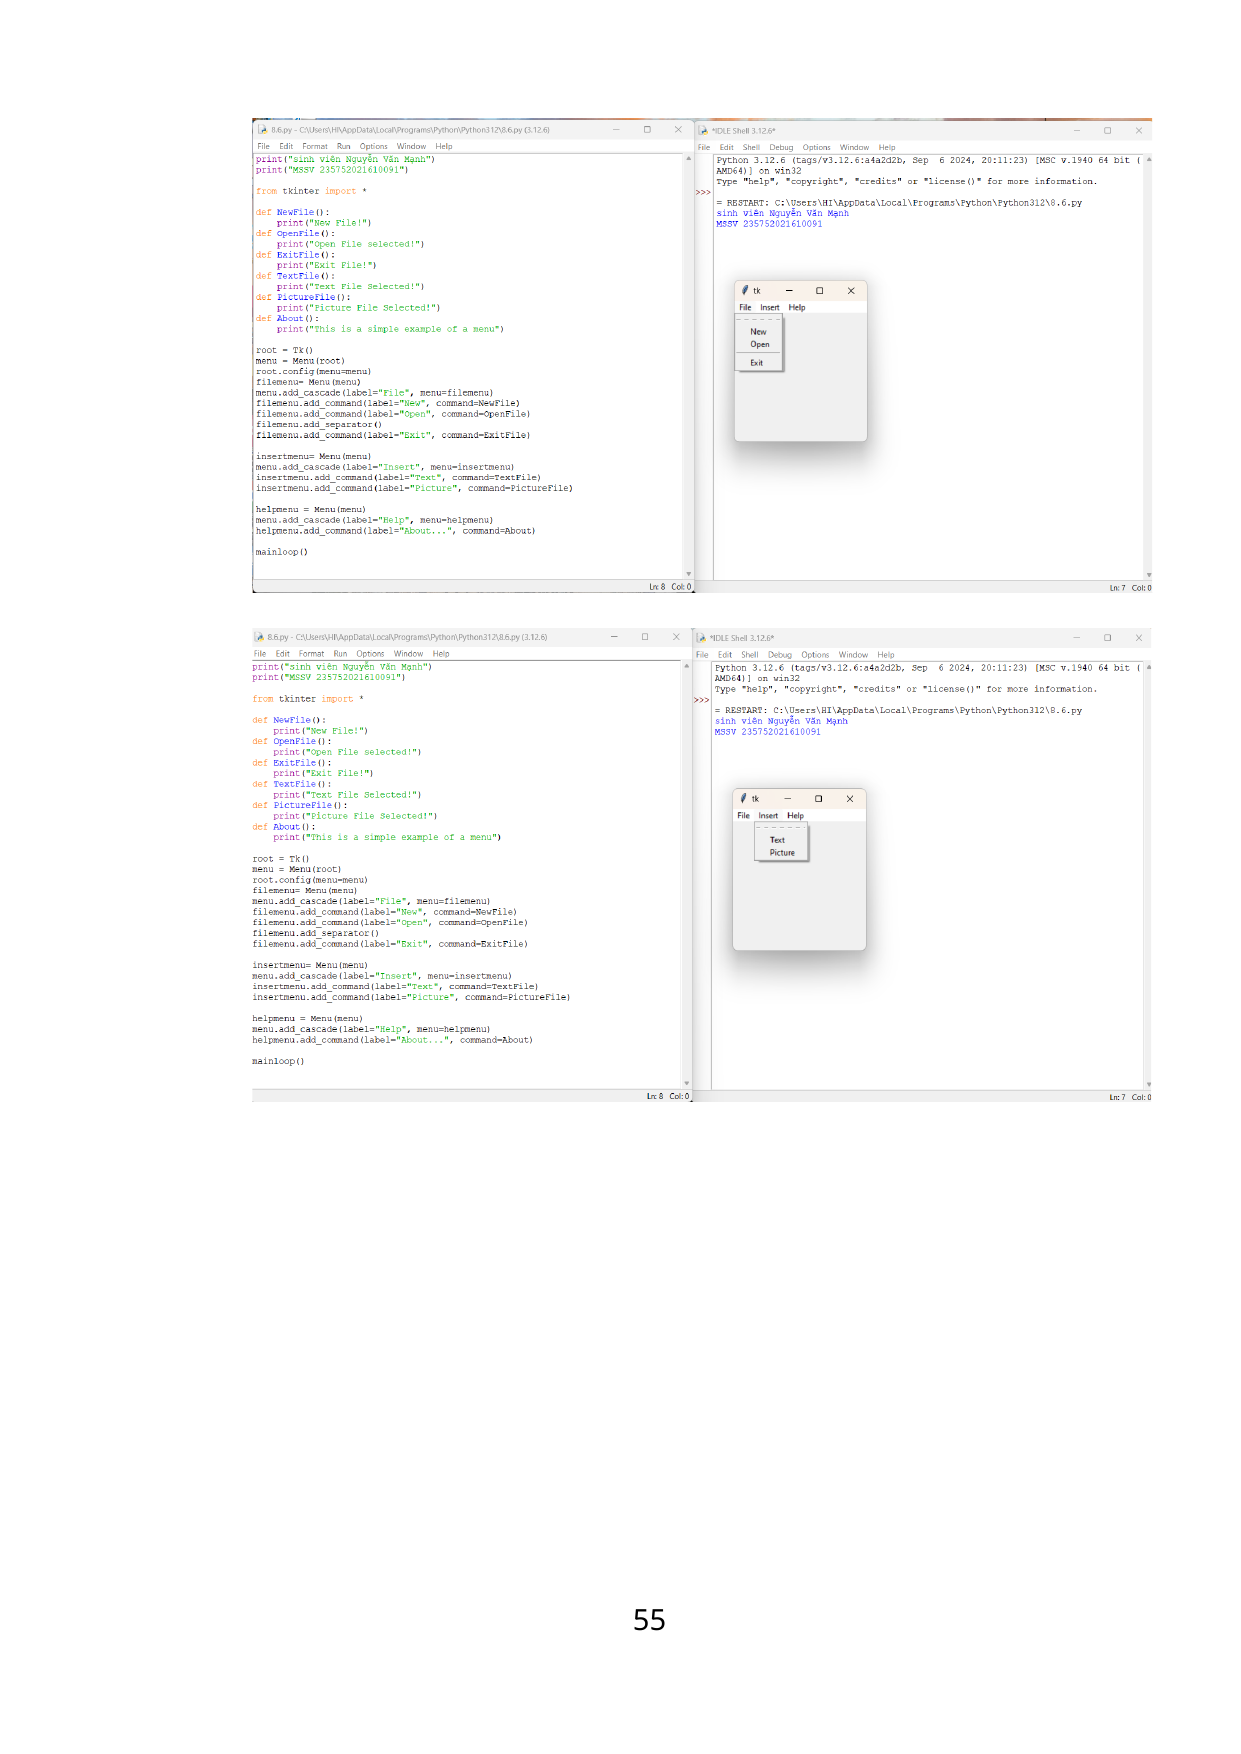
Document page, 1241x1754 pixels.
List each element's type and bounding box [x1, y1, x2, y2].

picture [252, 118, 1153, 593]
picture [252, 628, 1152, 1102]
